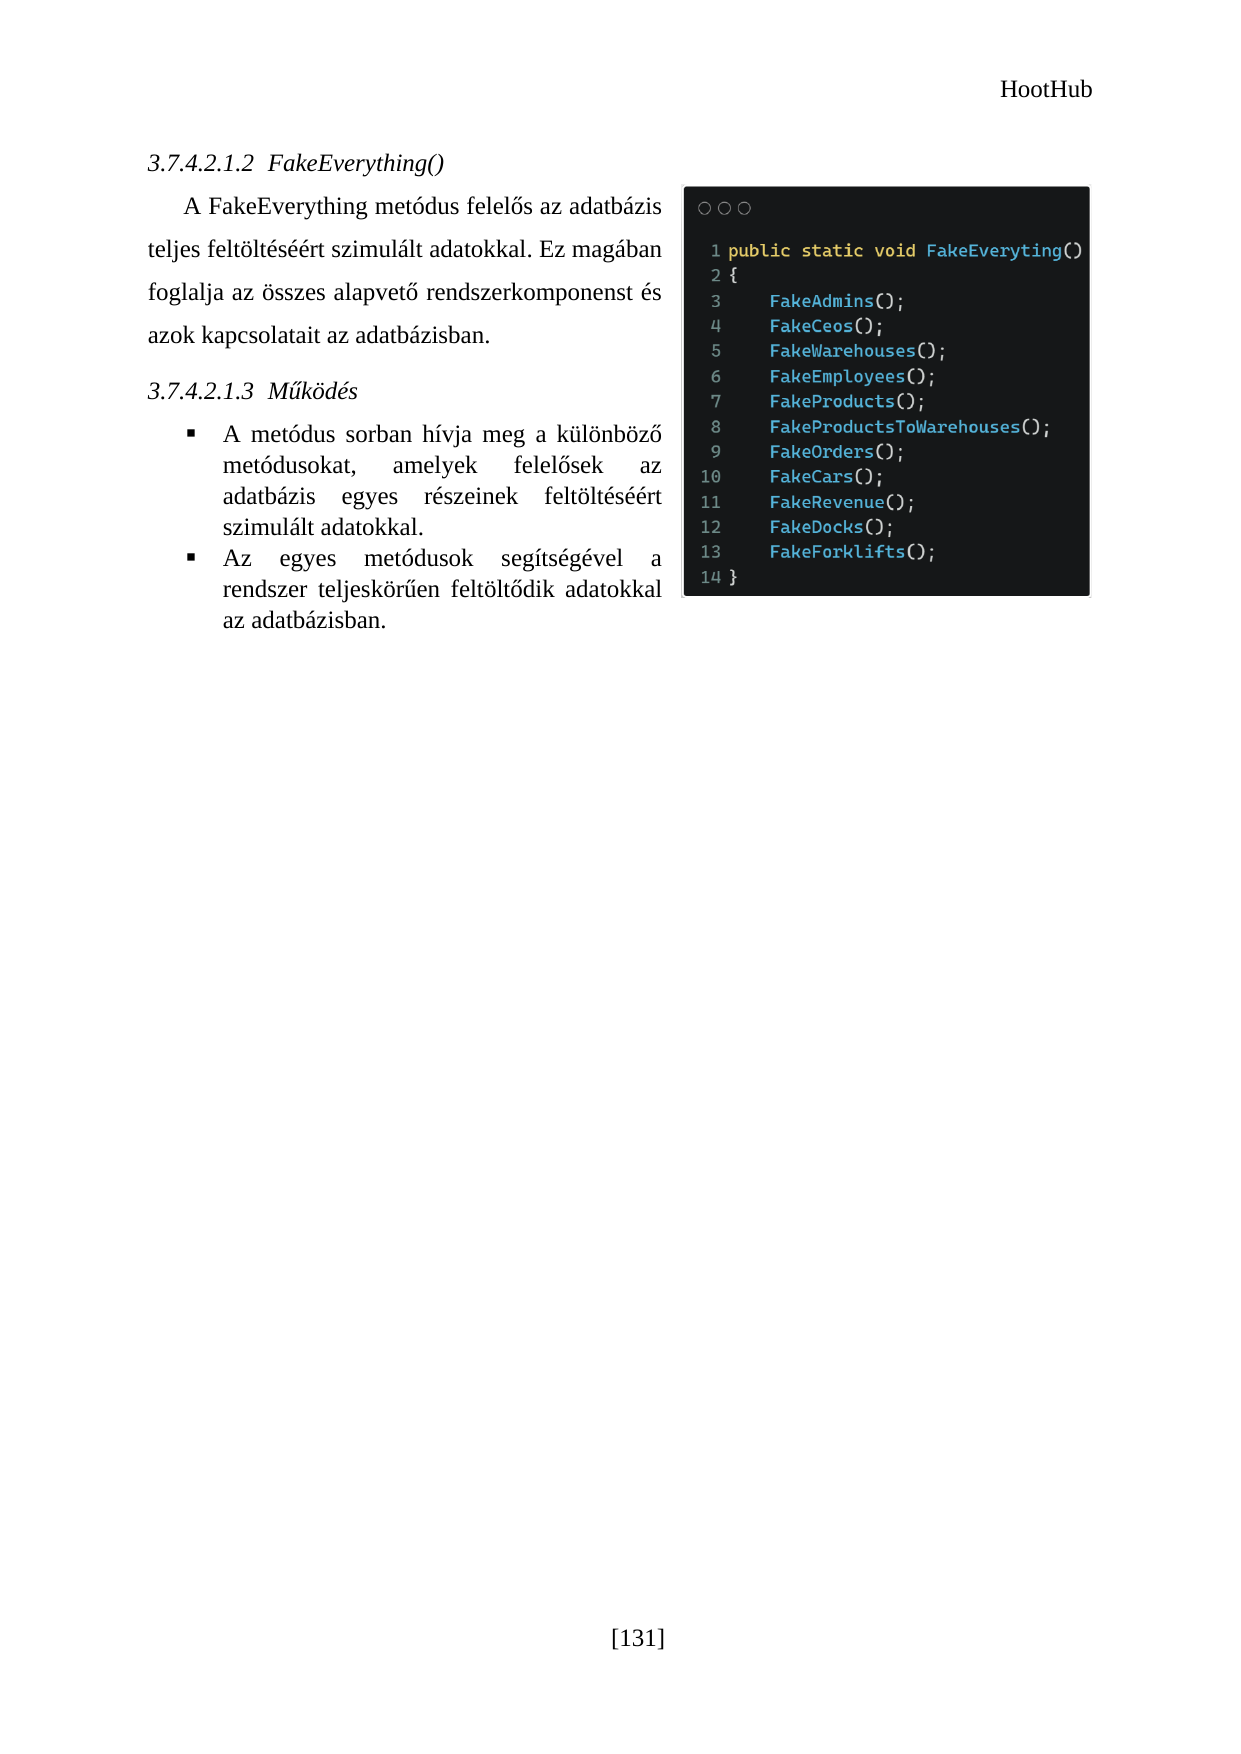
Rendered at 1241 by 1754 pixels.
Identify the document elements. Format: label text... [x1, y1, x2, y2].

list A metódus sorban hívja meg a különböző metódusokat, amelyek felelősek az adatbázis egyes részeinek feltöltéséért szimulált adatokkal. [185, 419, 681, 541]
picture [681, 184, 1092, 598]
list Az egyes metódusok segítségével a rendszer teljeskörűen feltöltődik adatokkal az adatbázisban. [185, 543, 1093, 634]
subtitle FakeEverything() [148, 148, 1093, 176]
text A FakeEverything metódus felelős az adatbázis teljes feltöltéséért szimulált adatokkal. Ez magában foglalja az összes alapvető rendszerkomponenst és azok kapcsolatait az adatbázisban. [148, 191, 681, 349]
subtitle Működés [148, 376, 681, 404]
